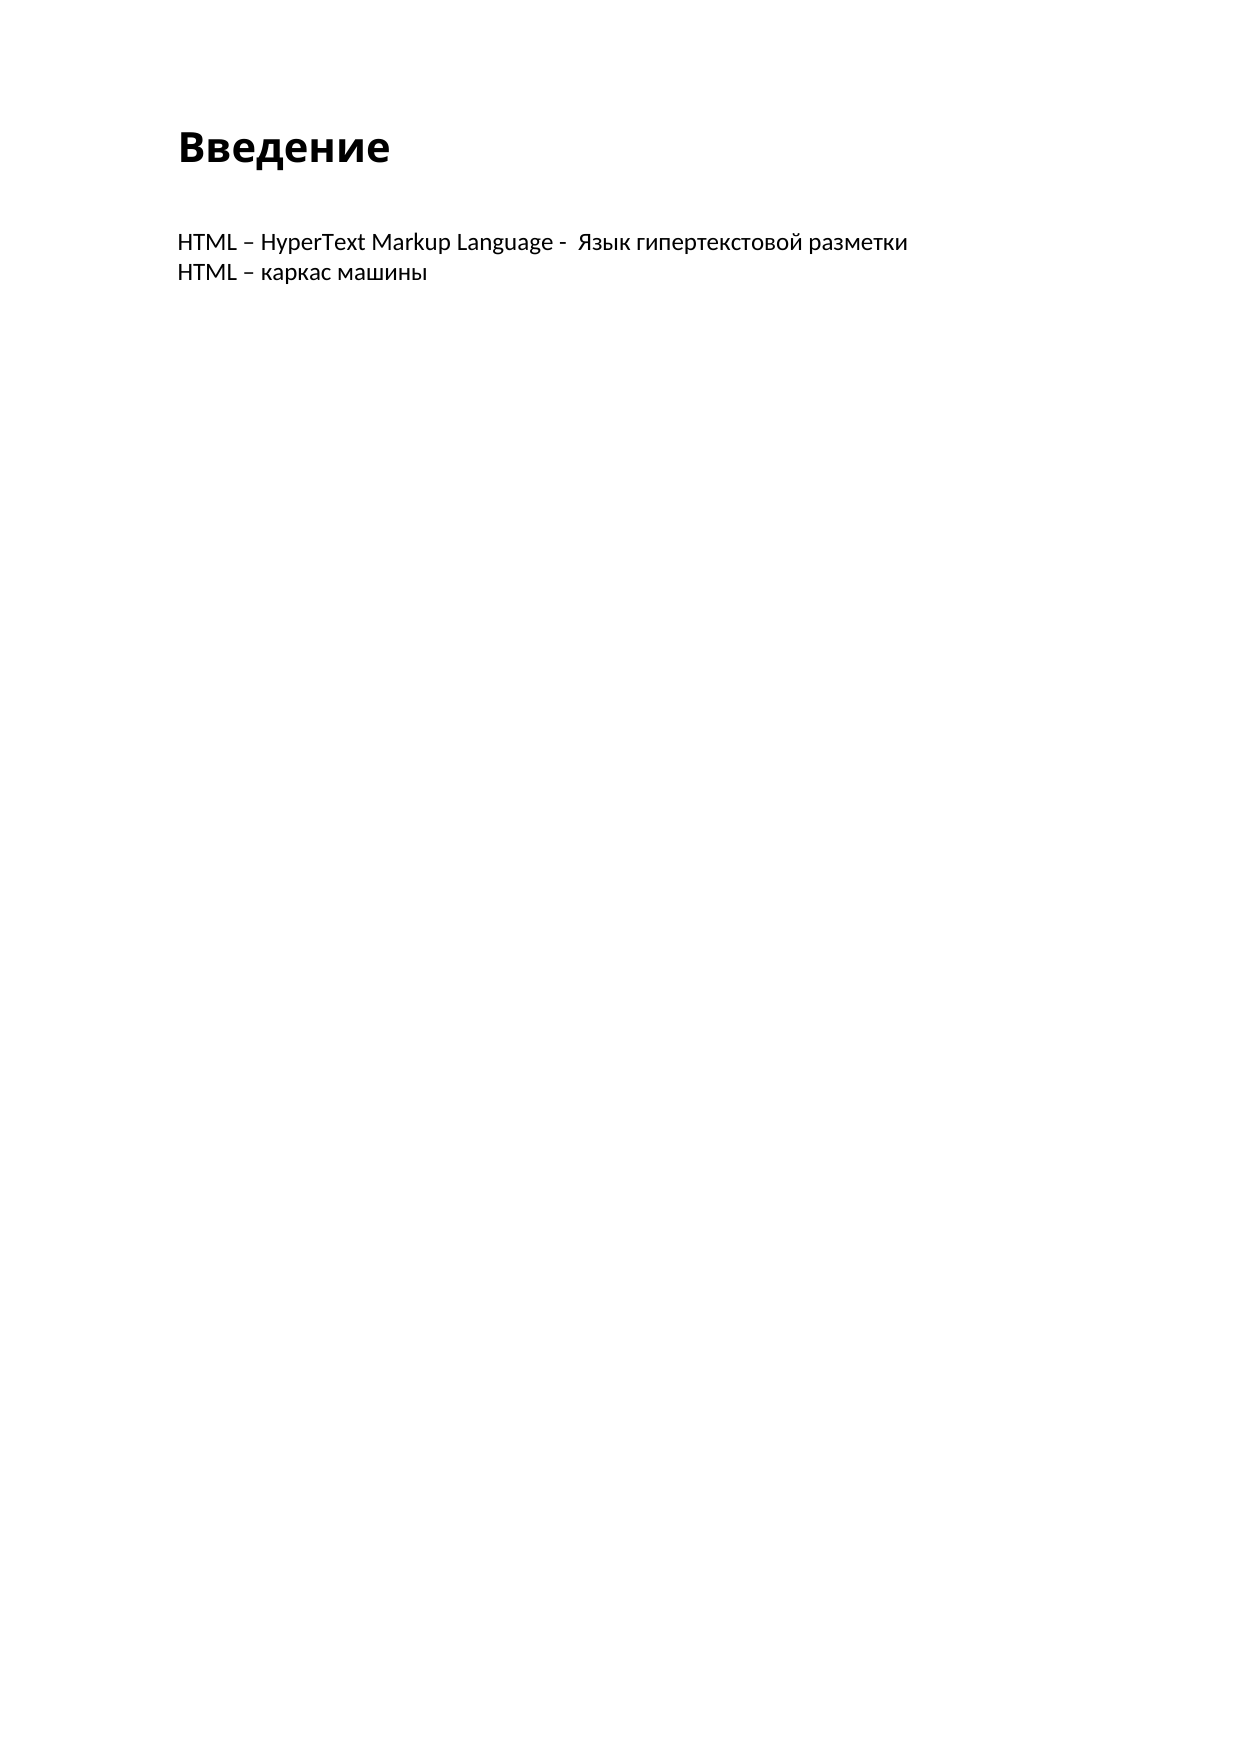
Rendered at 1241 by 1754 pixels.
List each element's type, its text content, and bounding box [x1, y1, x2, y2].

text HTML – HyperText Markup Language - Язык гипертекстовой разметки [177, 226, 1152, 256]
text HTML – каркас машины [177, 256, 1152, 287]
text Введение [177, 118, 1152, 175]
